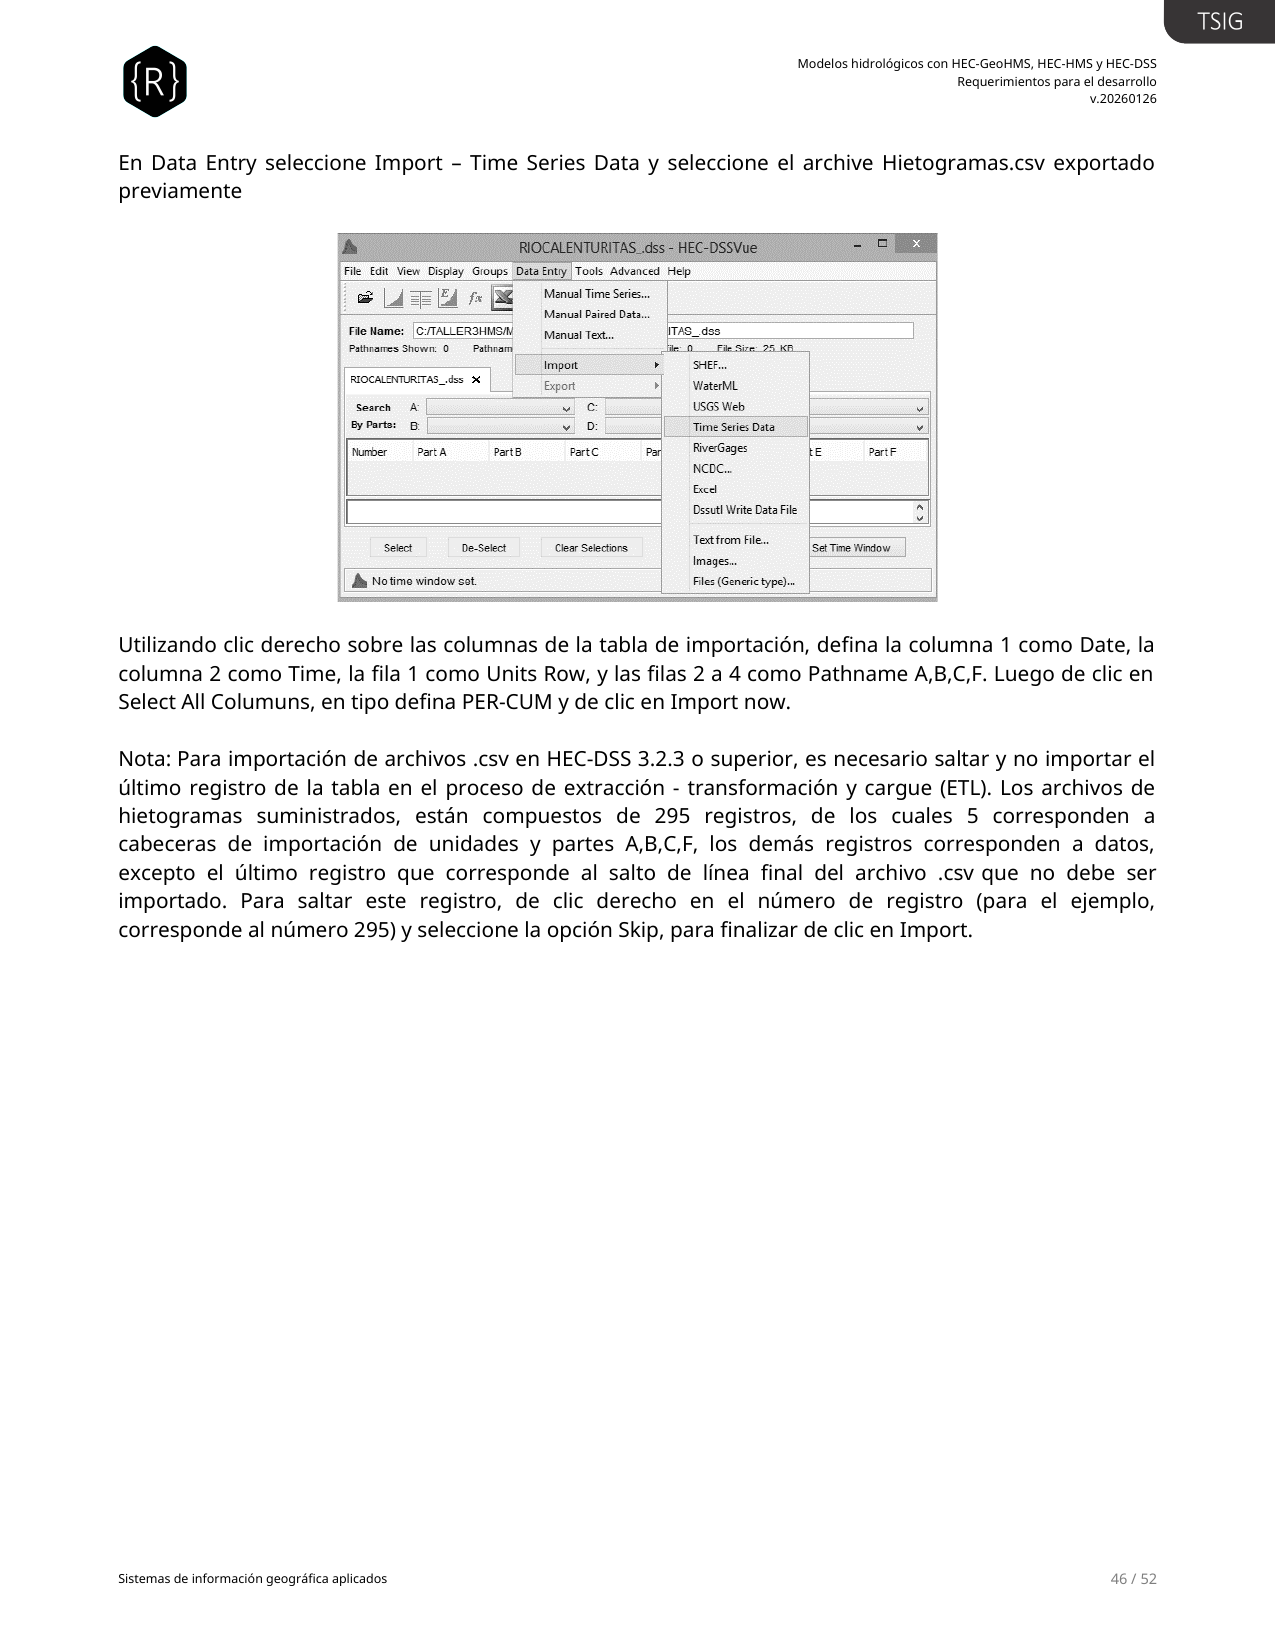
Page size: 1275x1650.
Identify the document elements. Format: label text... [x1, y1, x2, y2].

picture [337, 233, 938, 602]
picture [118, 44, 192, 119]
picture [1163, 0, 1275, 44]
text Utilizando clic derecho sobre las columnas de la tabla de importación, defina la columna 1 como Date, la columna 2 como Time, la fila 1 como Units Row, y las filas 2 a 4 como Pathname A,B,C,F. Luego de clic en Select All Columuns, en tipo defina PER-CUM y de clic en Import now. [118, 630, 1157, 716]
text En Data Entry seleccione Import – Time Series Data y seleccione el archive Hietogramas.csv exportado previamente [118, 148, 1157, 204]
text Nota: Para importación de archivos .csv en HEC-DSS 3.2.3 o superior, es necesario saltar y no importar el último registro de la tabla en el proceso de extracción - transformación y cargue (ETL). Los archivos de hietogramas suministrados, están compuestos de 295 registros, de los cuales 5 corresponden a cabeceras de importación de unidades y partes A,B,C,F, los demás registros corresponden a datos, excepto el último registro que corresponde al salto de línea final del archivo .csv que no debe ser importado. Para saltar este registro, de clic derecho en el número de registro (para el ejemplo, corresponde al número 295) y seleccione la opción Skip, para finalizar de clic en Import. [118, 744, 1157, 943]
